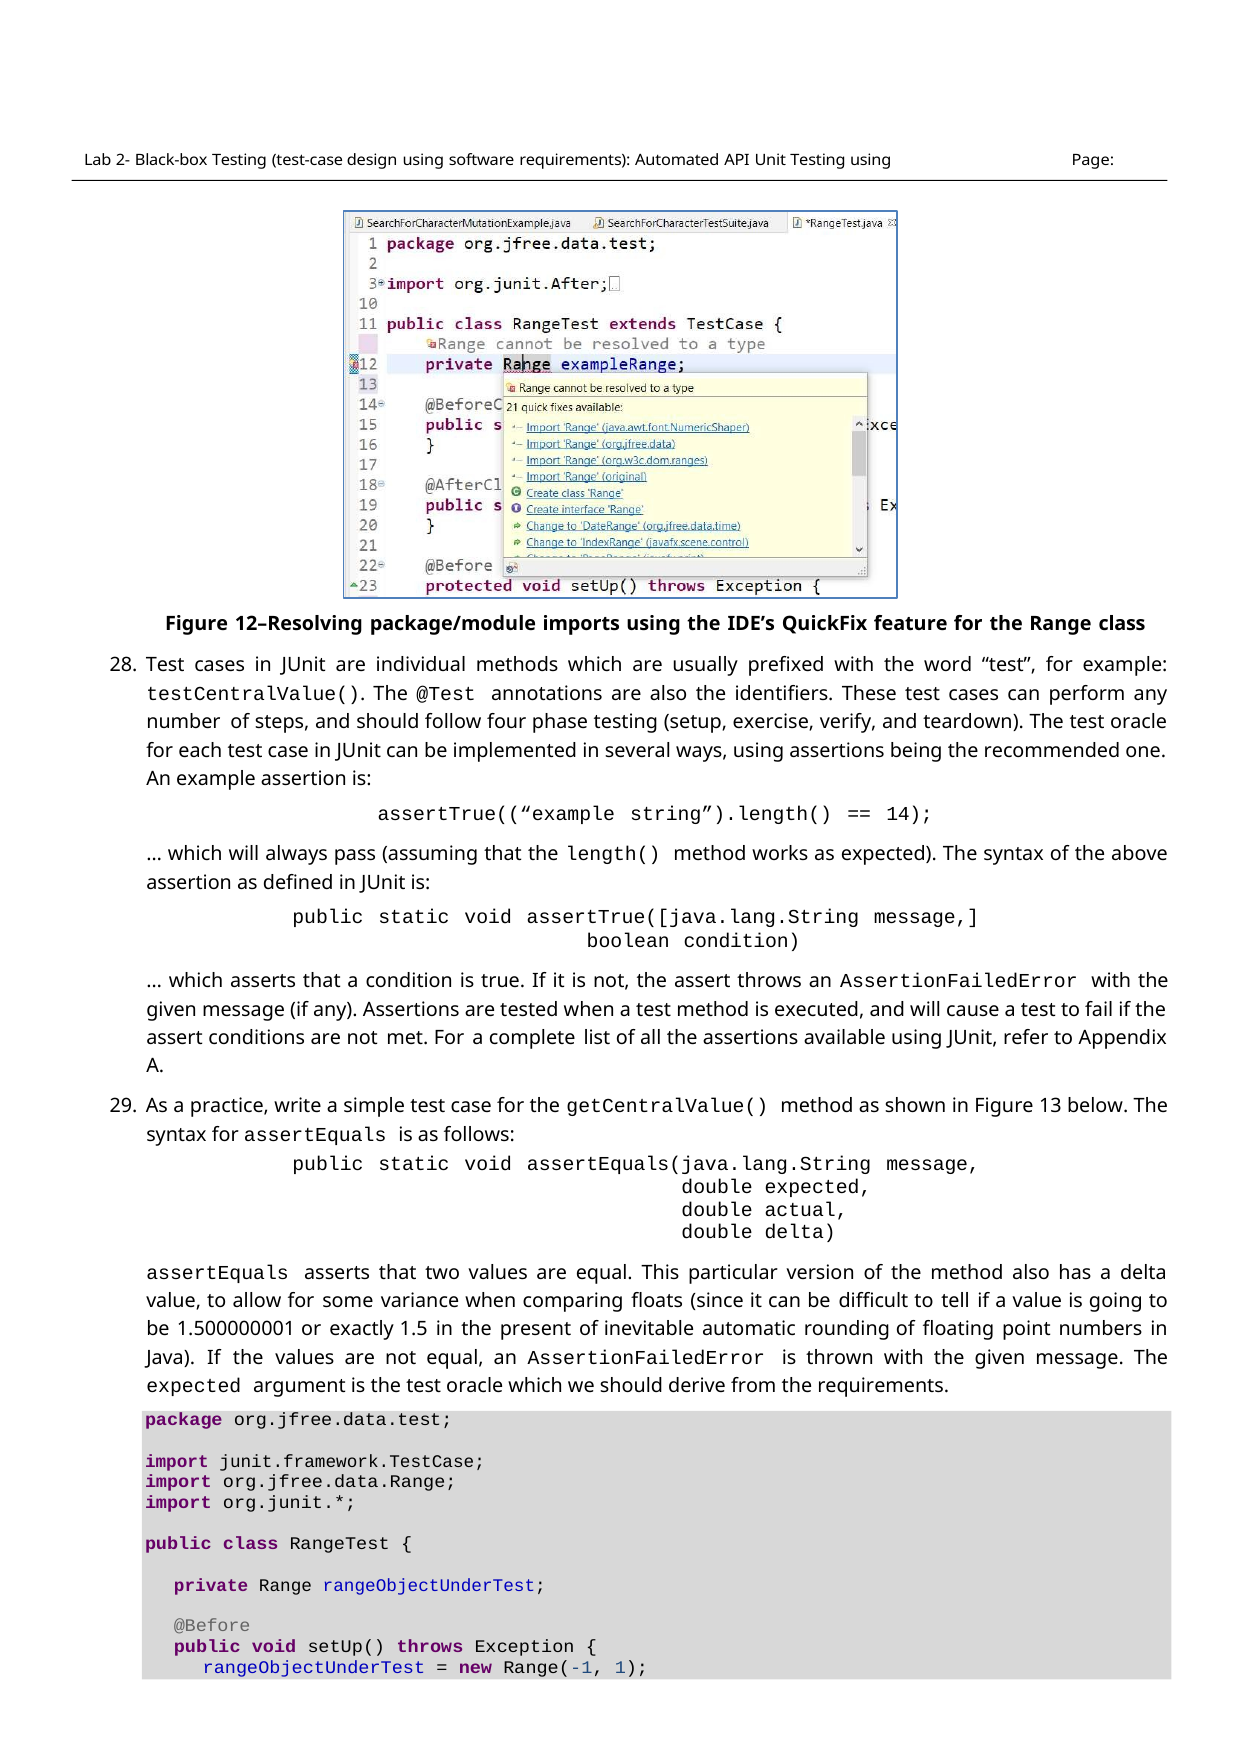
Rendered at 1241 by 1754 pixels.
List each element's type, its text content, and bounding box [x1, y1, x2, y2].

text … which asserts that a condition is true. If it is not, the assert throws an AssertionFailedError with the given message (if any). Assertions are tested when a test method is executed, and will cause a test to fail if the assert conditions are not met. For a complete list of all the assertions available using JUnit, refer to Appendix A. [146, 966, 1168, 1078]
text double expected, double actual, double delta) [681, 1177, 885, 1244]
text boolean condition) [192, 931, 1194, 953]
list As a practice, write a simple test case for the getCentralValue() method as shown in Figure 13 below. The syntax for assertEquals is as follows: [109, 1092, 1168, 1147]
picture [344, 212, 896, 597]
text assertEquals asserts that two values are equal. This particular version of the method also has a delta value, to allow for some variance when comparing floats (since it can be difficult to tell if a value is going to be 1.500000001 or exactly 1.5 in the present of inevitable automatic rounding of floating point numbers in Java). If the values are not equal, an AssertionFailedError is thrown with the given message. The expected argument is the test oracle which we should derive from the requirements. [146, 1258, 1169, 1398]
list Test cases in JUnit are individual methods which are usually prefixed with the word “test”, for example: testCentralValue(). The @Test annotations are also the identifiers. These test cases can perform any number of steps, and should follow four phase testing (setup, exercise, verify, and teardown). The test oracle for each test case in JUnit can be implemented in several ways, using assertions being the recommended one. An example assertion is: [109, 650, 1169, 791]
text public static void assertTrue([java.lang.String message,] [292, 907, 1194, 930]
subtitle Figure 12–Resolving package/module imports using the IDE’s QuickFix feature for the Range class [165, 609, 1194, 637]
text assertTrue((“example string”).length() == 14); [377, 803, 1194, 826]
text … which will always pass (assuming that the length() method works as expected). The syntax of the above assertion as defined in JUnit is: [146, 840, 1169, 895]
text public static void assertEquals(java.lang.String message, [292, 1154, 1194, 1176]
